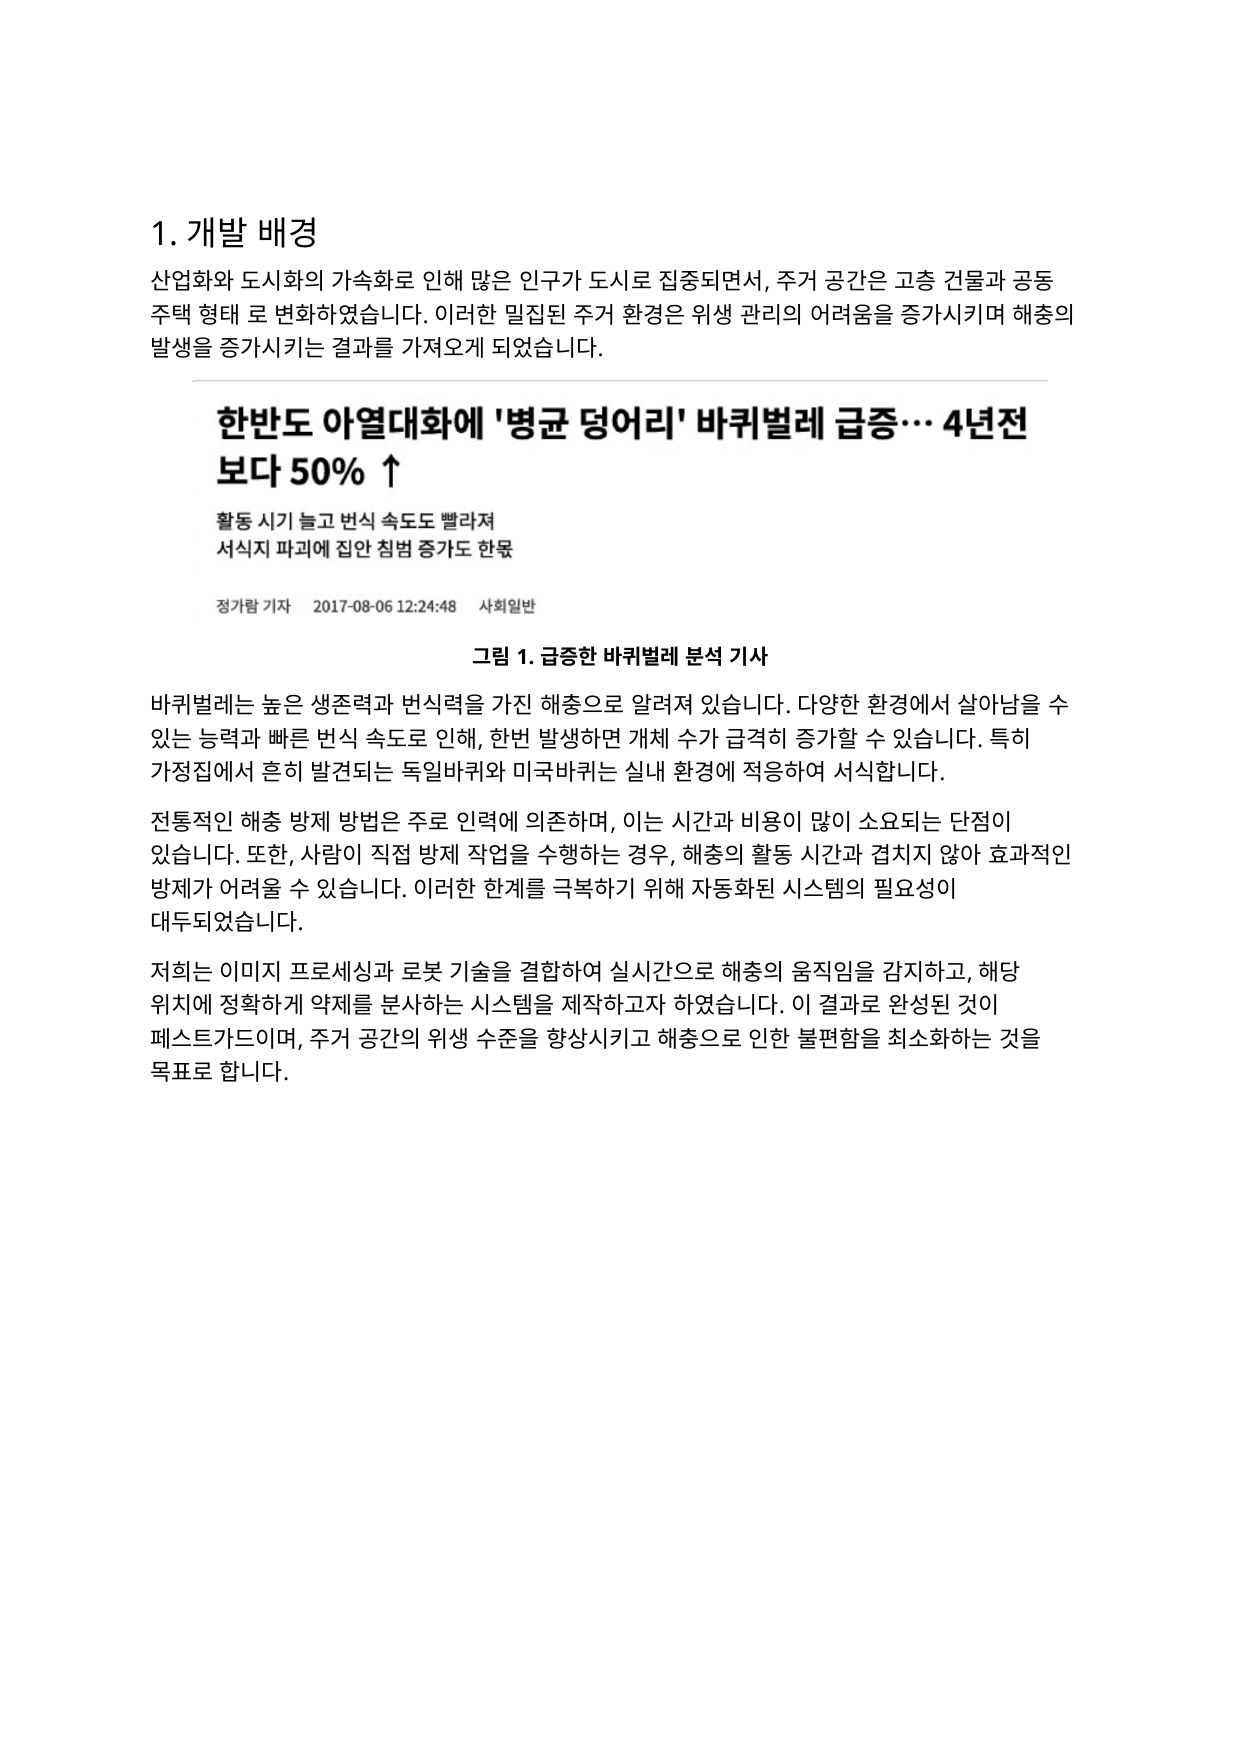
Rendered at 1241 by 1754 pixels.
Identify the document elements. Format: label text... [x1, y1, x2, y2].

text 산업화와 도시화의 가속화로 인해 많은 인구가 도시로 집중되면서, 주거 공간은 고층 건물과 공동 주택 형태 로 변화하였습니다. 이러한 밀집된 주거 환경은 위생 관리의 어려움을 증가시키며 해충의 발생을 증가시키는 결과를 가져오게 되었습니다. [150, 263, 1090, 363]
text 바퀴벌레는 높은 생존력과 번식력을 가진 해충으로 알려져 있습니다. 다양한 환경에서 살아남을 수 있는 능력과 빠른 번식 속도로 인해, 한번 발생하면 개체 수가 급격히 증가할 수 있습니다. 특히 가정집에서 흔히 발견되는 독일바퀴와 미국바퀴는 실내 환경에 적응하여 서식합니다. [150, 687, 1090, 787]
text 저희는 이미지 프로세싱과 로봇 기술을 결합하여 실시간으로 해충의 움직임을 감지하고, 해당 위치에 정확하게 약제를 분사하는 시스템을 제작하고자 하였습니다. 이 결과로 완성된 것이 페스트가드이며, 주거 공간의 위생 수준을 향상시키고 해충으로 인한 불편함을 최소화하는 것을 목표로 합니다. [150, 954, 1090, 1087]
picture [192, 379, 1049, 624]
text 전통적인 해충 방제 방법은 주로 인력에 의존하며, 이는 시간과 비용이 많이 소요되는 단점이 있습니다. 또한, 사람이 직접 방제 작업을 수행하는 경우, 해충의 활동 시간과 겹치지 않아 효과적인 방제가 어려울 수 있습니다. 이러한 한계를 극복하기 위해 자동화된 시스템의 필요성이 대두되었습니다. [150, 804, 1090, 937]
subtitle 1. 개발 배경 [150, 206, 1090, 255]
